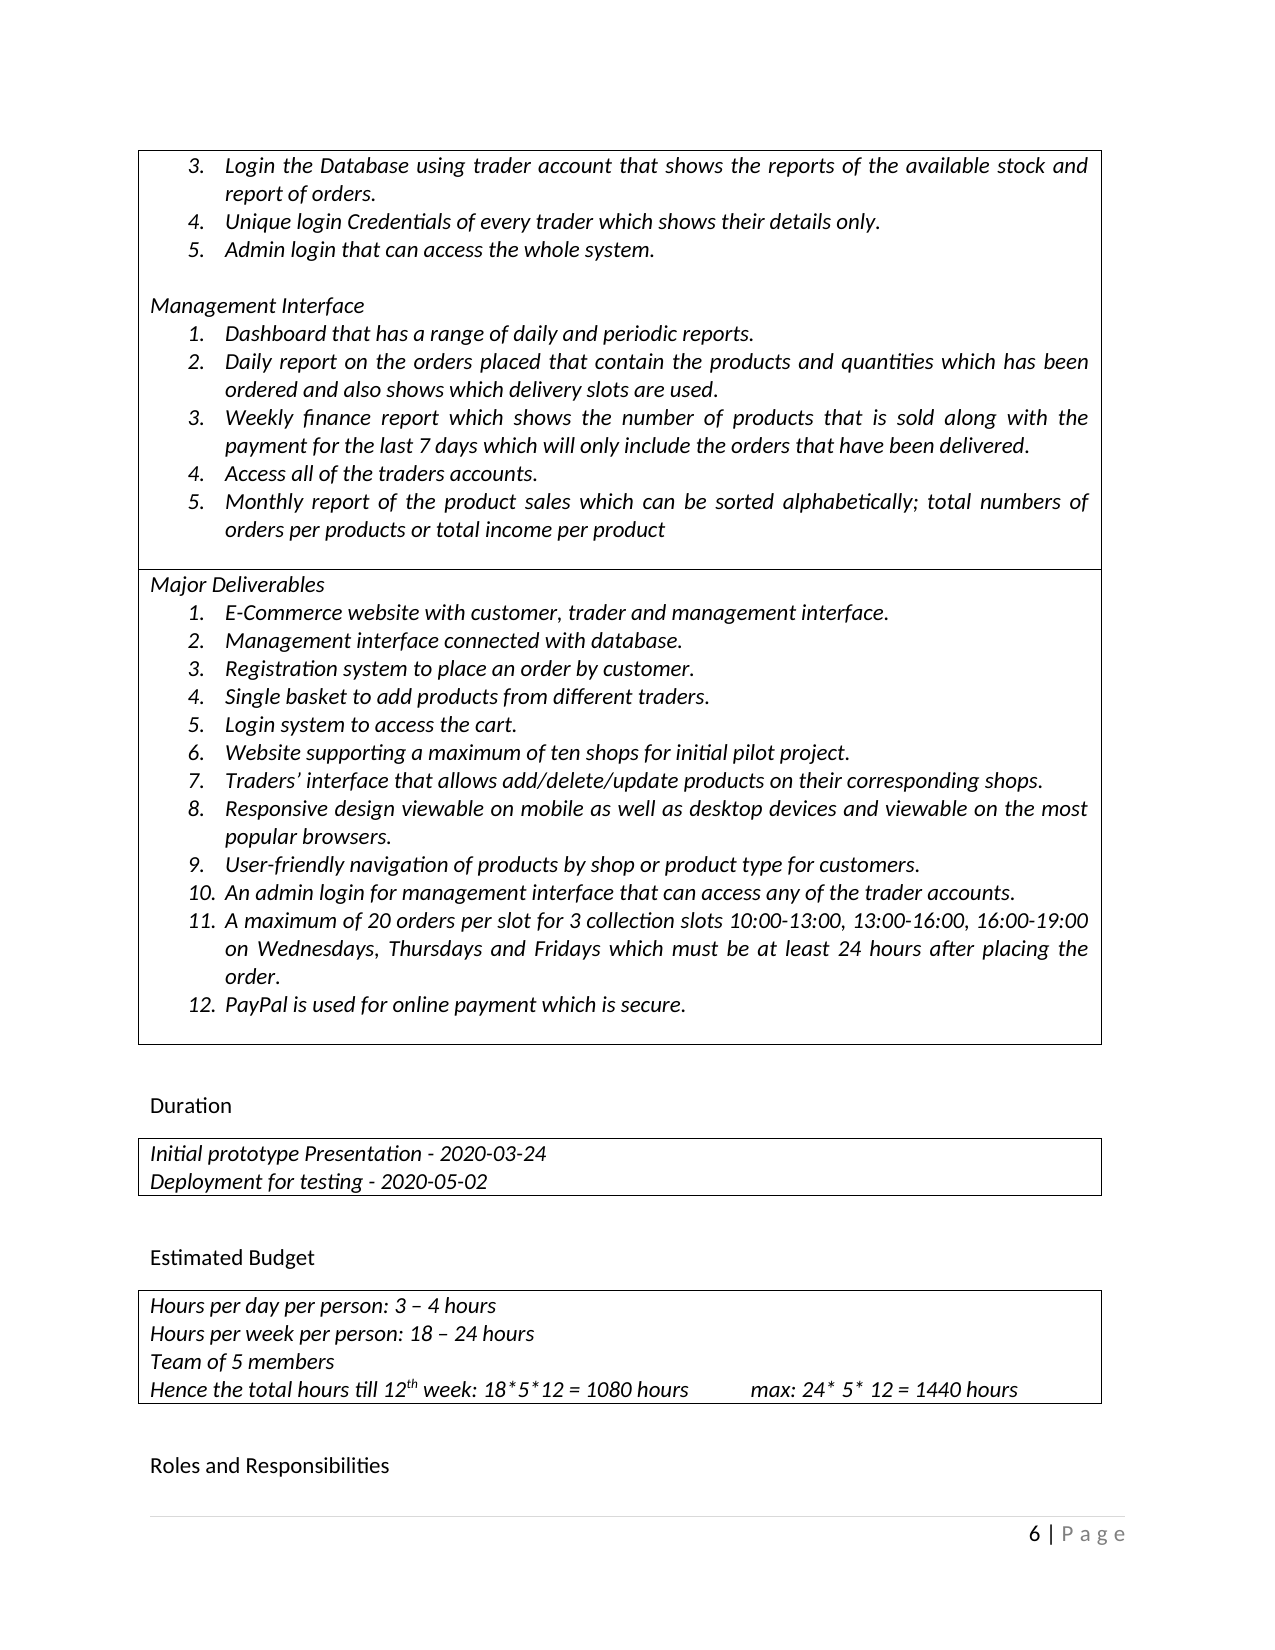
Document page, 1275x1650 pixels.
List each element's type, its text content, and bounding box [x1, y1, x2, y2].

text Estimated Budget [150, 1243, 1125, 1271]
table_header Hours per day per person: 3 – 4 hours Hours per week per person: 18 – 24 hours Team of 5 members Hence the total hours till 12th week: 18*5*12 = 1080 hours max: 24* 5* 12 = 1440 hours [139, 1291, 1101, 1403]
text Duration [150, 1091, 1125, 1119]
table_cell Major Deliverables E-Commerce website with customer, trader and management interface. Management interface connected with database. Registration system to place an order by customer. Single basket to add products from different traders. Login system to access the cart. Website supporting a maximum of ten shops for initial pilot project. Traders’ interface that allows add/delete/update products on their corresponding shops. Responsive design viewable on mobile as well as desktop devices and viewable on the most popular browsers. User-friendly navigation of products by shop or product type for customers. An admin login for management interface that can access any of the trader accounts. A maximum of 20 orders per slot for 3 collection slots 10:00-13:00, 13:00-16:00, 16:00-19:00 on Wednesdays, Thursdays and Fridays which must be at least 24 hours after placing the order. PayPal is used for online payment which is secure. [139, 570, 1101, 1043]
table_header Initial prototype Presentation - 2020-03-24 Deployment for testing - 2020-05-02 [139, 1139, 1101, 1195]
text Roles and Responsibilities [150, 1451, 1125, 1479]
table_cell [139, 151, 1101, 569]
